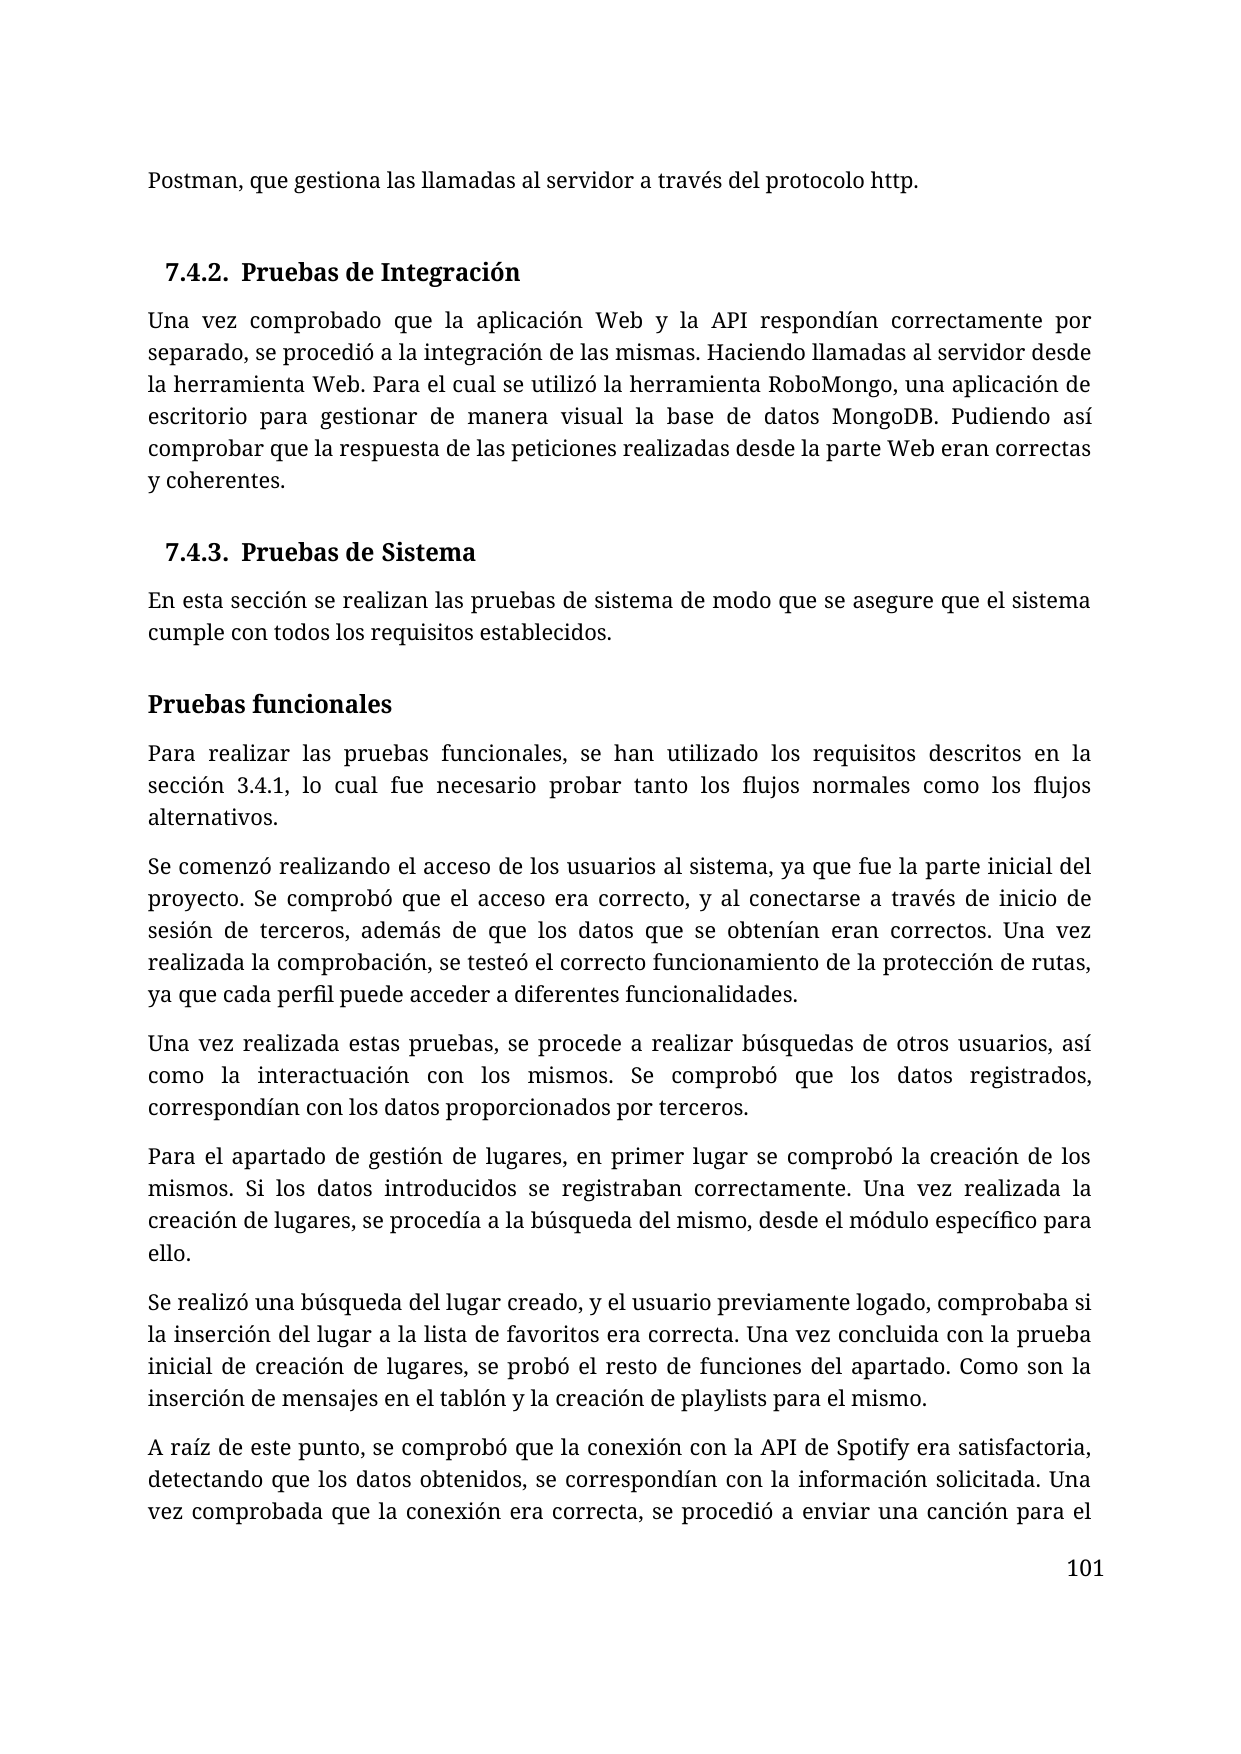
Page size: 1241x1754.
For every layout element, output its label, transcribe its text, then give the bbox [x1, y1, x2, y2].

subtitle Pruebas de Integración [165, 254, 1105, 289]
text Se comenzó realizando el acceso de los usuarios al sistema, ya que fue la parte inicial del proyecto. Se comprobó que el acceso era correcto, y al conectarse a través de inicio de sesión de terceros, además de que los datos que se obtenían eran correctos. Una vez realizada la comprobación, se testeó el correcto funcionamiento de la protección de rutas, ya que cada perfil puede acceder a diferentes funcionalidades. [148, 851, 1093, 1009]
subtitle Pruebas funcionales [148, 687, 1105, 721]
text En esta sección se realizan las pruebas de sistema de modo que se asegure que el sistema cumple con todos los requisitos establecidos. [148, 585, 1093, 647]
text Para realizar las pruebas funcionales, se han utilizado los requisitos descritos en la sección 3.4.1, lo cual fue necesario probar tanto los flujos normales como los flujos alternativos. [148, 738, 1093, 832]
subtitle Pruebas de Sistema [165, 534, 1105, 568]
text Para el apartado de gestión de lugares, en primer lugar se comprobó la creación de los mismos. Si los datos introducidos se registraban correctamente. Una vez realizada la creación de lugares, se procedía a la búsqueda del mismo, desde el módulo específico para ello. [148, 1141, 1093, 1267]
text Se realizó una búsqueda del lugar creado, y el usuario previamente logado, comprobaba si la inserción del lugar a la lista de favoritos era correcta. Una vez concluida con la prueba inicial de creación de lugares, se probó el resto de funciones del apartado. Como son la inserción de mensajes en el tablón y la creación de playlists para el mismo. [148, 1287, 1093, 1413]
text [148, 1432, 1093, 1526]
text Una vez realizada estas pruebas, se procede a realizar búsquedas de otros usuarios, así como la interactuación con los mismos. Se comprobó que los datos registrados, correspondían con los datos proporcionados por terceros. [148, 1028, 1093, 1122]
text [148, 164, 1099, 194]
text Una vez comprobado que la aplicación Web y la API respondían correctamente por separado, se procedió a la integración de las mismas. Haciendo llamadas al servidor desde la herramienta Web. Para el cual se utilizó la herramienta RoboMongo, una aplicación de escritorio para gestionar de manera visual la base de datos MongoDB. Pudiendo así comprobar que la respuesta de las peticiones realizadas desde la parte Web eran correctas y coherentes. [148, 305, 1093, 495]
